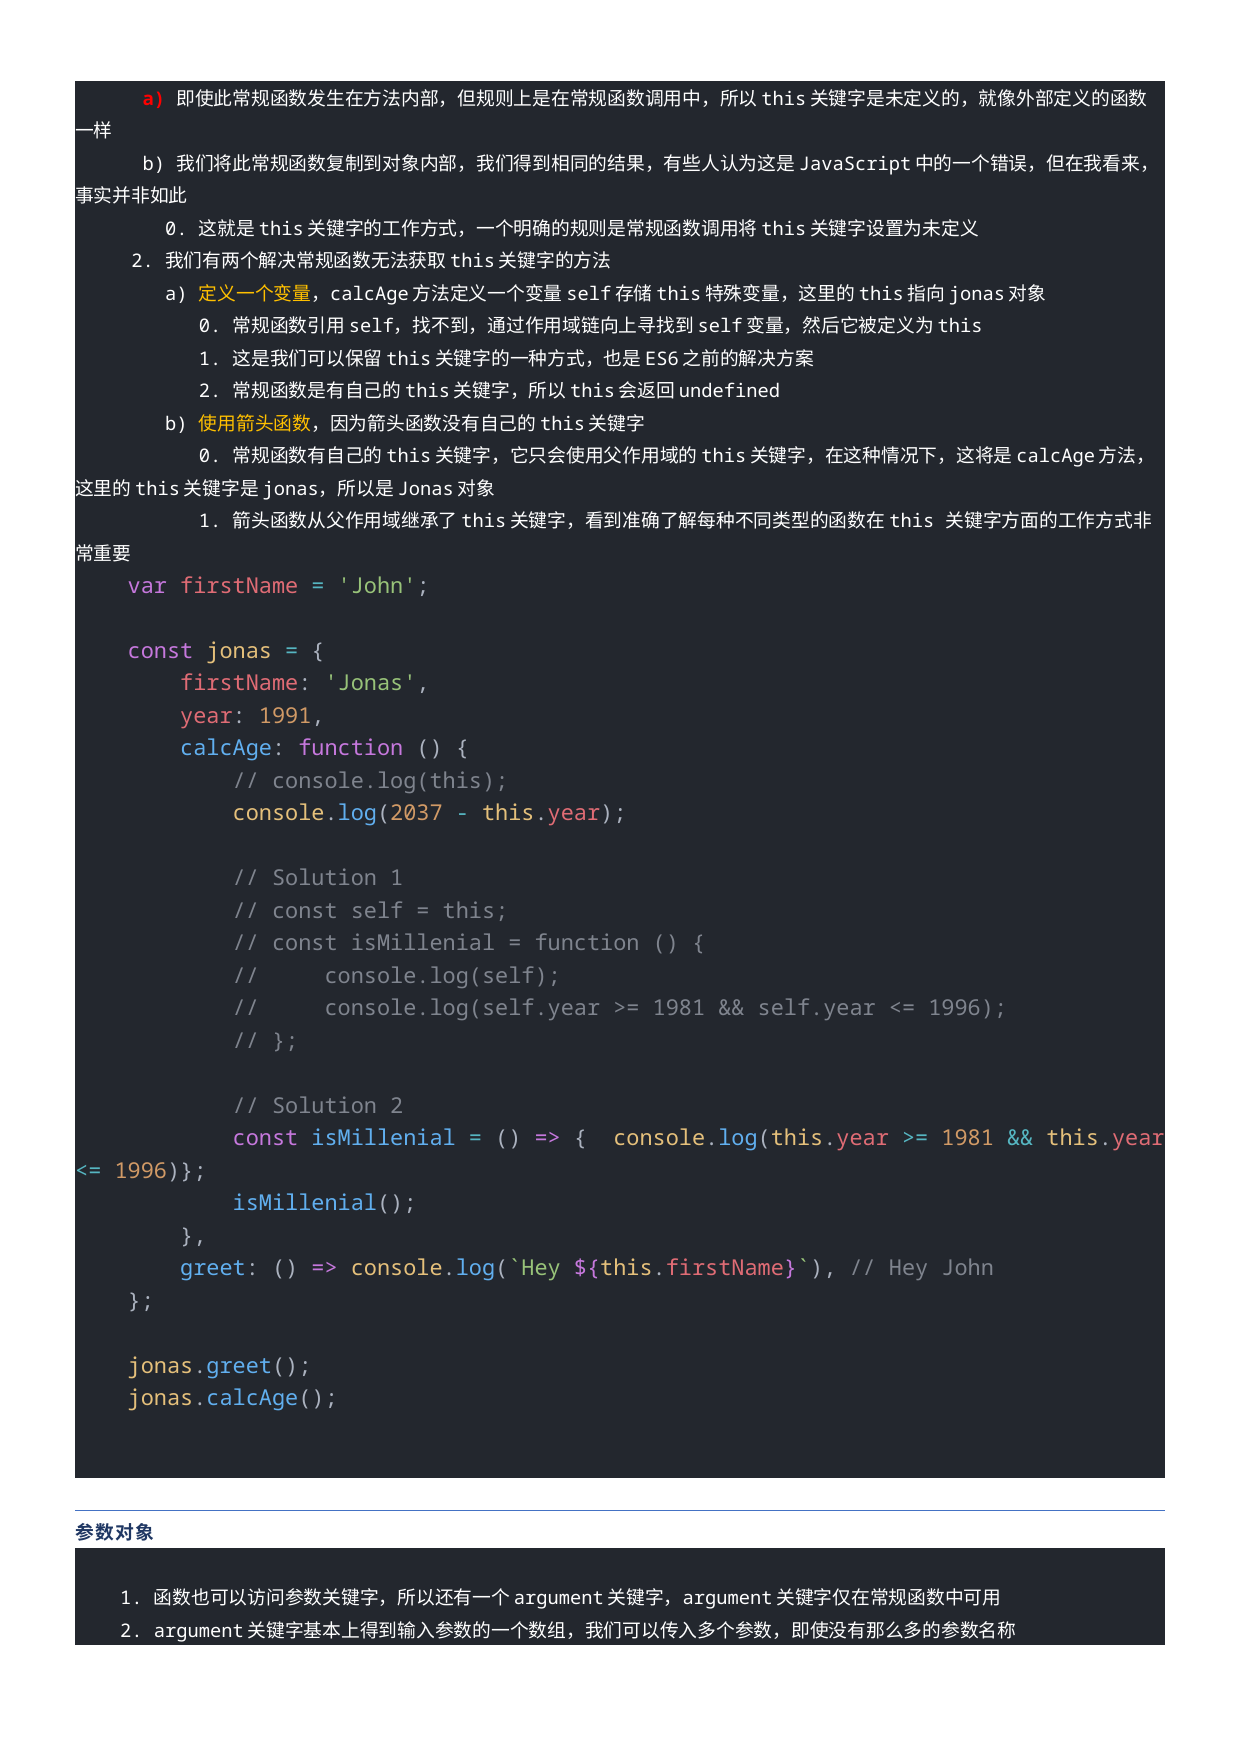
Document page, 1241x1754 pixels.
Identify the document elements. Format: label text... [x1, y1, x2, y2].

text greet: () => console.log(`Hey ${this.firstName}`), // Hey John [75, 1251, 1165, 1283]
text // console.log(this); [75, 763, 1165, 796]
text isMillenial(); [75, 1186, 1165, 1218]
text b) 我们将此常规函数复制到对象内部，我们得到相同的结果，有些人认为这是JavaScript中的一个错误，但在我看来，事实并非如此 [75, 146, 1165, 211]
text // console.log(self); [75, 958, 1165, 991]
text jonas.greet(); [75, 1348, 1165, 1381]
text const isMillenial = () => { console.log(this.year >= 1981 && this.year <= 1996)}; [75, 1121, 1165, 1186]
text console.log(2037 - this.year); [75, 796, 1165, 828]
text 2. 我们有两个解决常规函数无法获取this关键字的方法 [75, 243, 1165, 276]
text 2. argument关键字基本上得到输入参数的一个数组，我们可以传入多个参数，即使没有那么多的参数名称 [75, 1613, 1165, 1645]
text var firstName = 'John'; [75, 568, 1165, 601]
text a) 即使此常规函数发生在方法内部，但规则上是在常规函数调用中，所以this关键字是未定义的，就像外部定义的函数一样 [75, 81, 1165, 146]
subtitle 参数对象 [75, 1511, 1165, 1548]
text 0. 常规函数有自己的this关键字，它只会使用父作用域的this关键字，在这种情况下，这将是calcAge方法，这里的this关键字是jonas，所以是Jonas对象 [75, 438, 1165, 503]
text }; [75, 1283, 1165, 1316]
text // console.log(self.year >= 1981 && self.year <= 1996); [75, 991, 1165, 1023]
text firstName: 'Jonas', [75, 666, 1165, 698]
text 0. 这就是this关键字的工作方式，一个明确的规则是常规函数调用将this关键字设置为未定义 [75, 211, 1165, 243]
text 1. 这是我们可以保留this关键字的一种方式，也是ES6之前的解决方案 [75, 341, 1165, 373]
text // }; [75, 1023, 1165, 1056]
text b) 使用箭头函数，因为箭头函数没有自己的this关键字 [75, 406, 1165, 438]
text const jonas = { [75, 633, 1165, 666]
text 2. 常规函数是有自己的this关键字，所以this会返回undefined [75, 373, 1165, 406]
text 0. 常规函数引用self，找不到，通过作用域链向上寻找到self变量，然后它被定义为this [75, 308, 1165, 341]
text // const self = this; [75, 893, 1165, 926]
text a) 定义一个变量，calcAge方法定义一个变量self存储this特殊变量，这里的this指向jonas对象 [75, 276, 1165, 308]
text // const isMillenial = function () { [75, 926, 1165, 958]
text // Solution 1 [75, 861, 1165, 893]
text 1. 箭头函数从父作用域继承了this关键字，看到准确了解每种不同类型的函数在 this 关键字方面的工作方式非常重要 [75, 503, 1165, 568]
text year: 1991, [75, 698, 1165, 731]
text calcAge: function () { [75, 731, 1165, 763]
text // Solution 2 [75, 1088, 1165, 1121]
text jonas.calcAge(); [75, 1381, 1165, 1413]
text }, [75, 1218, 1165, 1251]
text 1. 函数也可以访问参数关键字，所以还有一个argument关键字，argument关键字仅在常规函数中可用 [75, 1580, 1165, 1613]
